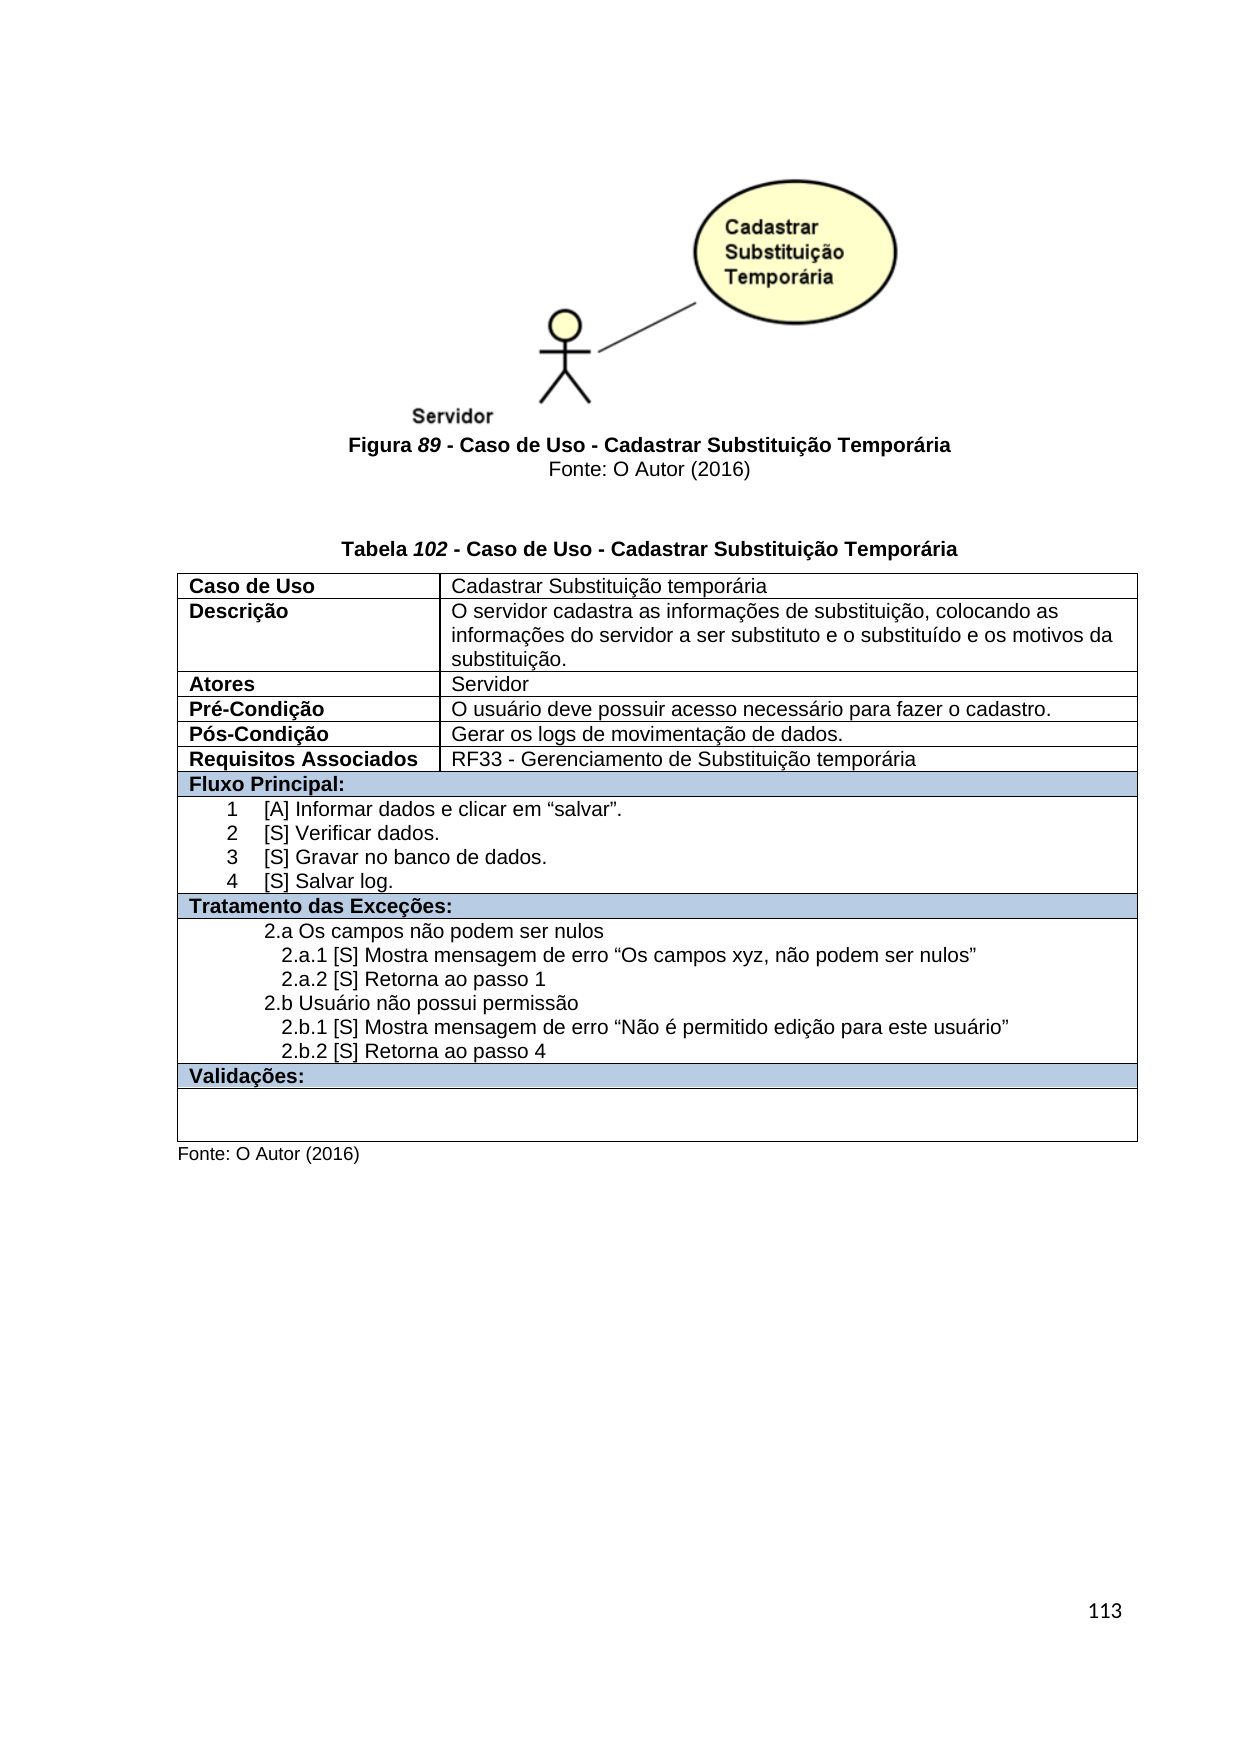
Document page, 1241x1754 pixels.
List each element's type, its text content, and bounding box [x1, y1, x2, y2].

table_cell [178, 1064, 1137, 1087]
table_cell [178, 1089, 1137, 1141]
text Figura 89 - Caso de Uso - Cadastrar Substituição Temporária [177, 433, 1122, 457]
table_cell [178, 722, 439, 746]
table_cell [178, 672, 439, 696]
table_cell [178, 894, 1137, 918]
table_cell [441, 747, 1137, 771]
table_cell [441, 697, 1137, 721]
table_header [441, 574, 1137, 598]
text Tabela 102 - Caso de Uso - Cadastrar Substituição Temporária [177, 536, 1122, 560]
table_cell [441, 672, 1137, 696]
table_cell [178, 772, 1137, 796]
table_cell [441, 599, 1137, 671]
picture [411, 177, 924, 433]
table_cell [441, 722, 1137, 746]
text Fonte: O Autor (2016) [177, 457, 1122, 481]
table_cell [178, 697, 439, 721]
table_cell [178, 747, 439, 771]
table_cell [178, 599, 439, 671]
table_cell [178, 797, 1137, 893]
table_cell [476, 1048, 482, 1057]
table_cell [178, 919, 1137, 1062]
text Fonte: O Autor (2016) [177, 1142, 1157, 1164]
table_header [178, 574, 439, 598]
